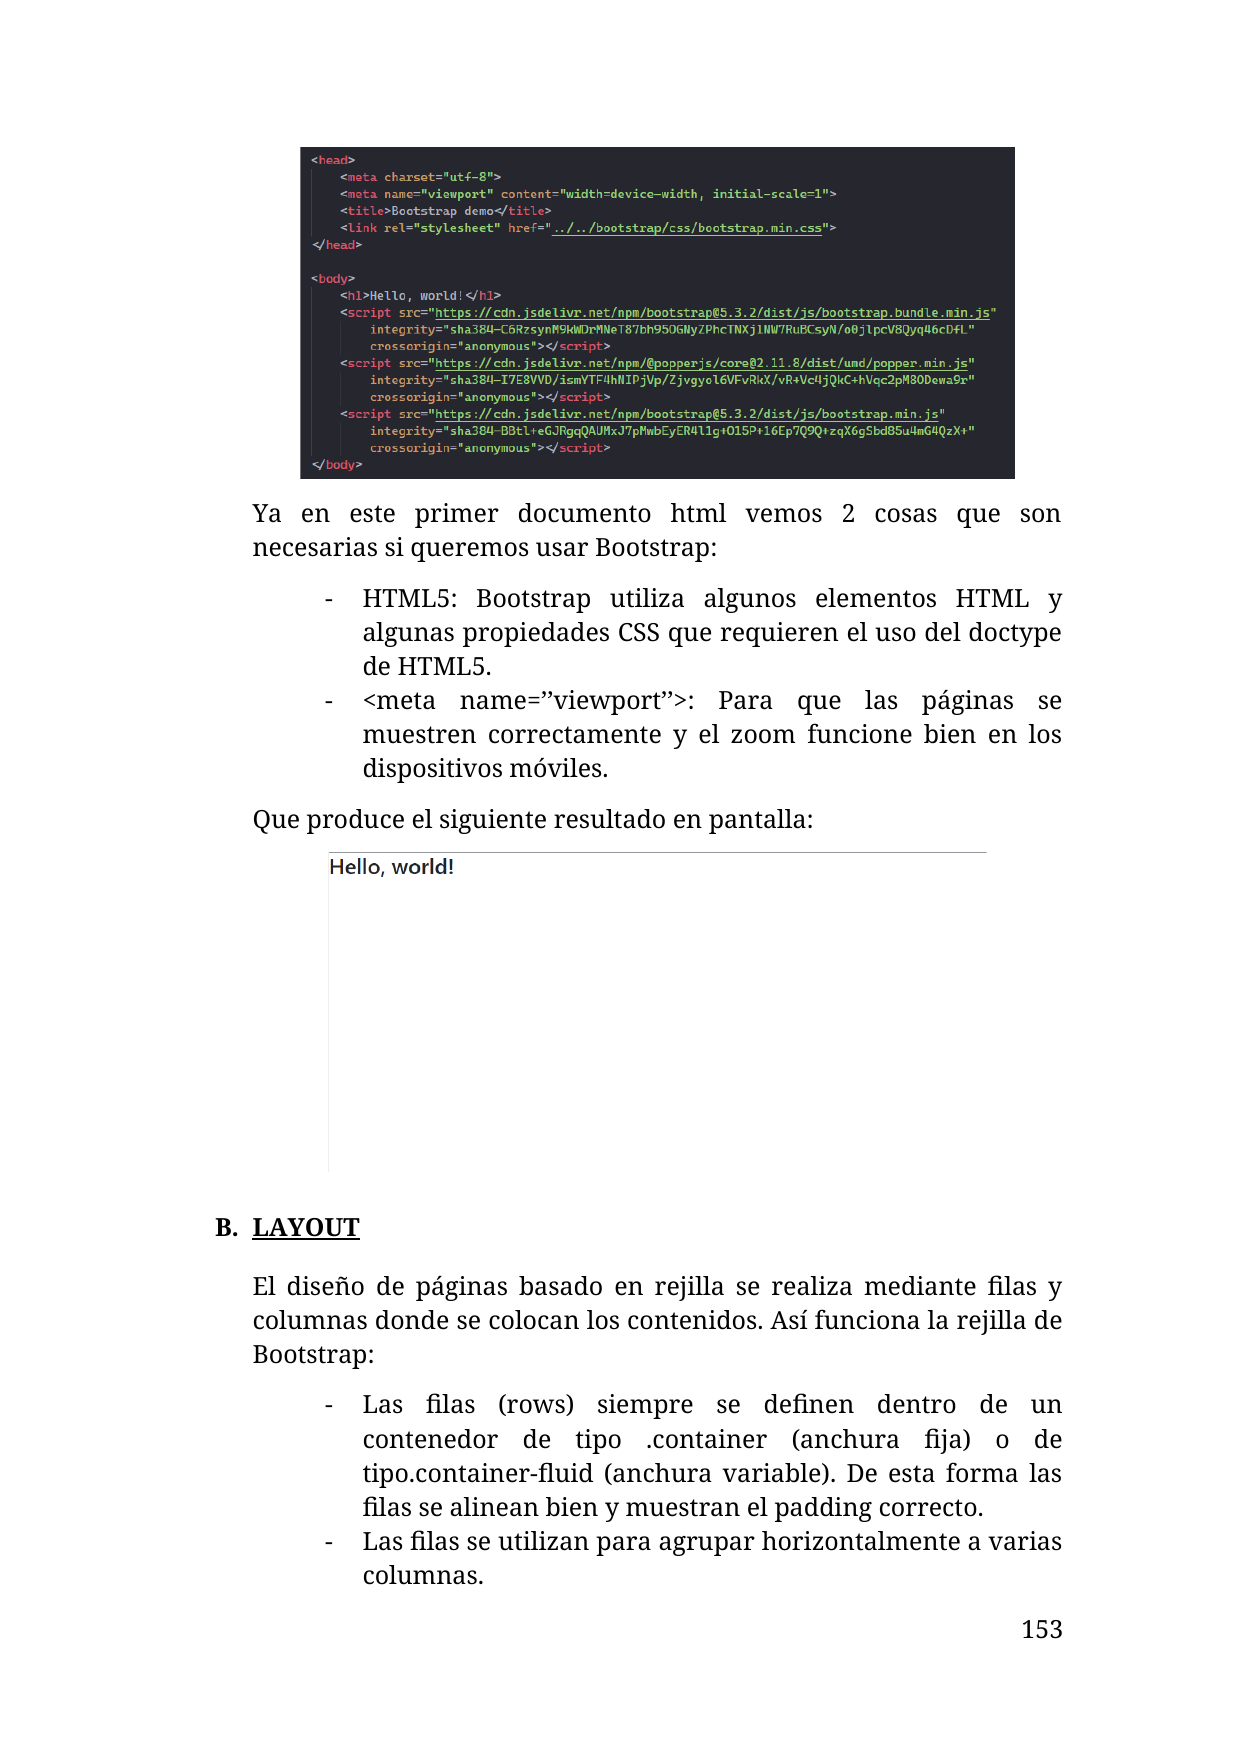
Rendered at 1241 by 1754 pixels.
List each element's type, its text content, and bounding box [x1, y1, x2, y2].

text Ya en este primer documento html vemos 2 cosas que son necesarias si queremos usar Bootstrap: [252, 495, 1063, 563]
list <meta name=’’viewport’’>: Para que las páginas se muestren correctamente y el zoom funcione bien en los dispositivos móviles. [325, 682, 1063, 784]
picture [328, 852, 987, 1172]
list Las filas se utilizan para agrupar horizontalmente a varias columnas. [325, 1523, 1063, 1592]
text El diseño de páginas basado en rejilla se realiza mediante filas y columnas donde se colocan los contenidos. Así funciona la rejilla de Bootstrap: [252, 1268, 1063, 1371]
subtitle LAYOUT [215, 1209, 1063, 1243]
picture [300, 147, 1015, 479]
text Que produce el siguiente resultado en pantalla: [252, 801, 1063, 835]
list HTML5: Bootstrap utiliza algunos elementos HTML y algunas propiedades CSS que requieren el uso del doctype de HTML5. [325, 580, 1063, 682]
list Las filas (rows) siempre se definen dentro de un contenedor de tipo .container (anchura fija) o de tipo.container-fluid (anchura variable). De esta forma las filas se alinean bien y muestran el padding correcto. [325, 1387, 1063, 1523]
